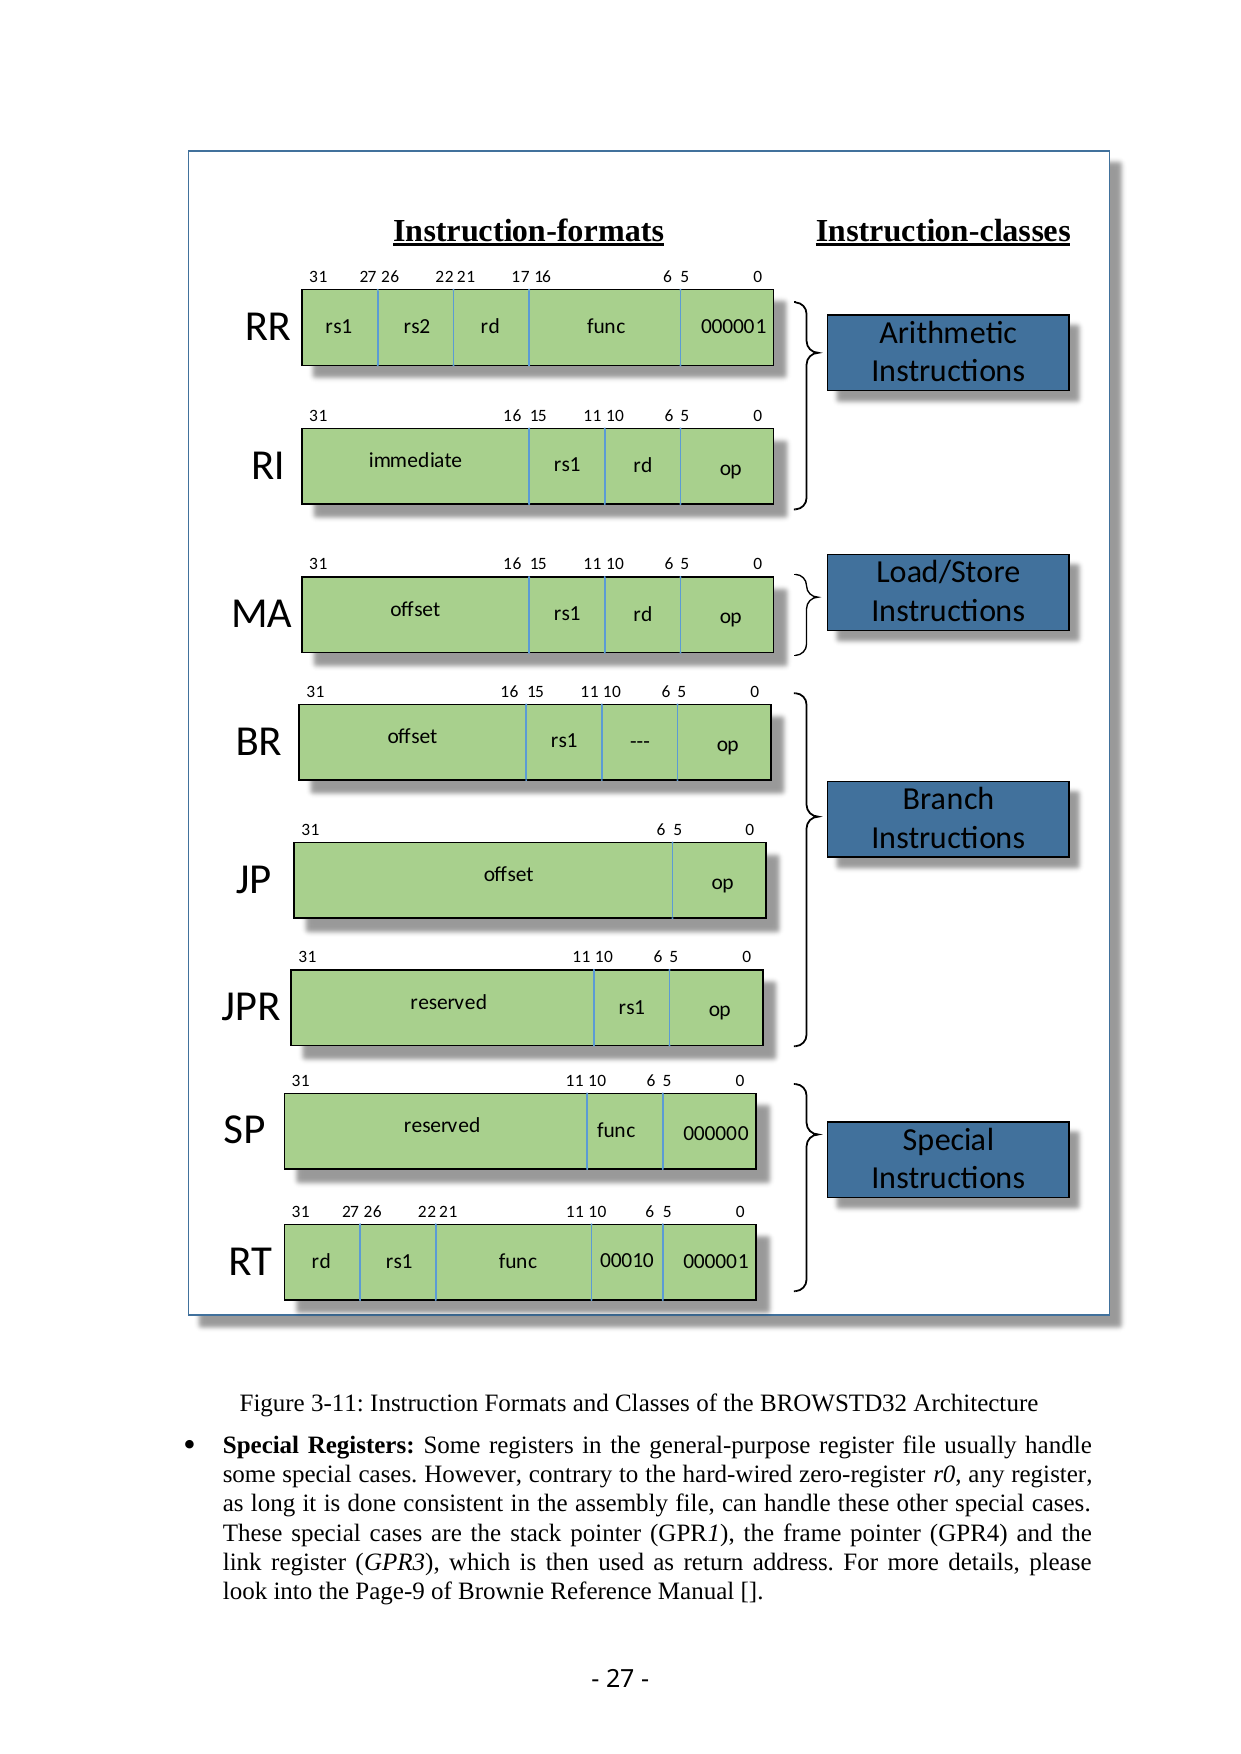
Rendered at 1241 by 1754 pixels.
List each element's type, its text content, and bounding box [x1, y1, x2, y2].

list Special Registers: Some registers in the general-purpose register file usually handle some special cases. However, contrary to the hard-wired zero-register r0, any register, as long it is done consistent in the assembly file, can handle these other special cases. These special cases are the stack pointer (GPR1), the frame pointer (GPR4) and the link register (GPR3), which is then used as return address. For more details, please look into the Page-9 of Brownie Reference Manual []. [185, 1430, 1092, 1605]
